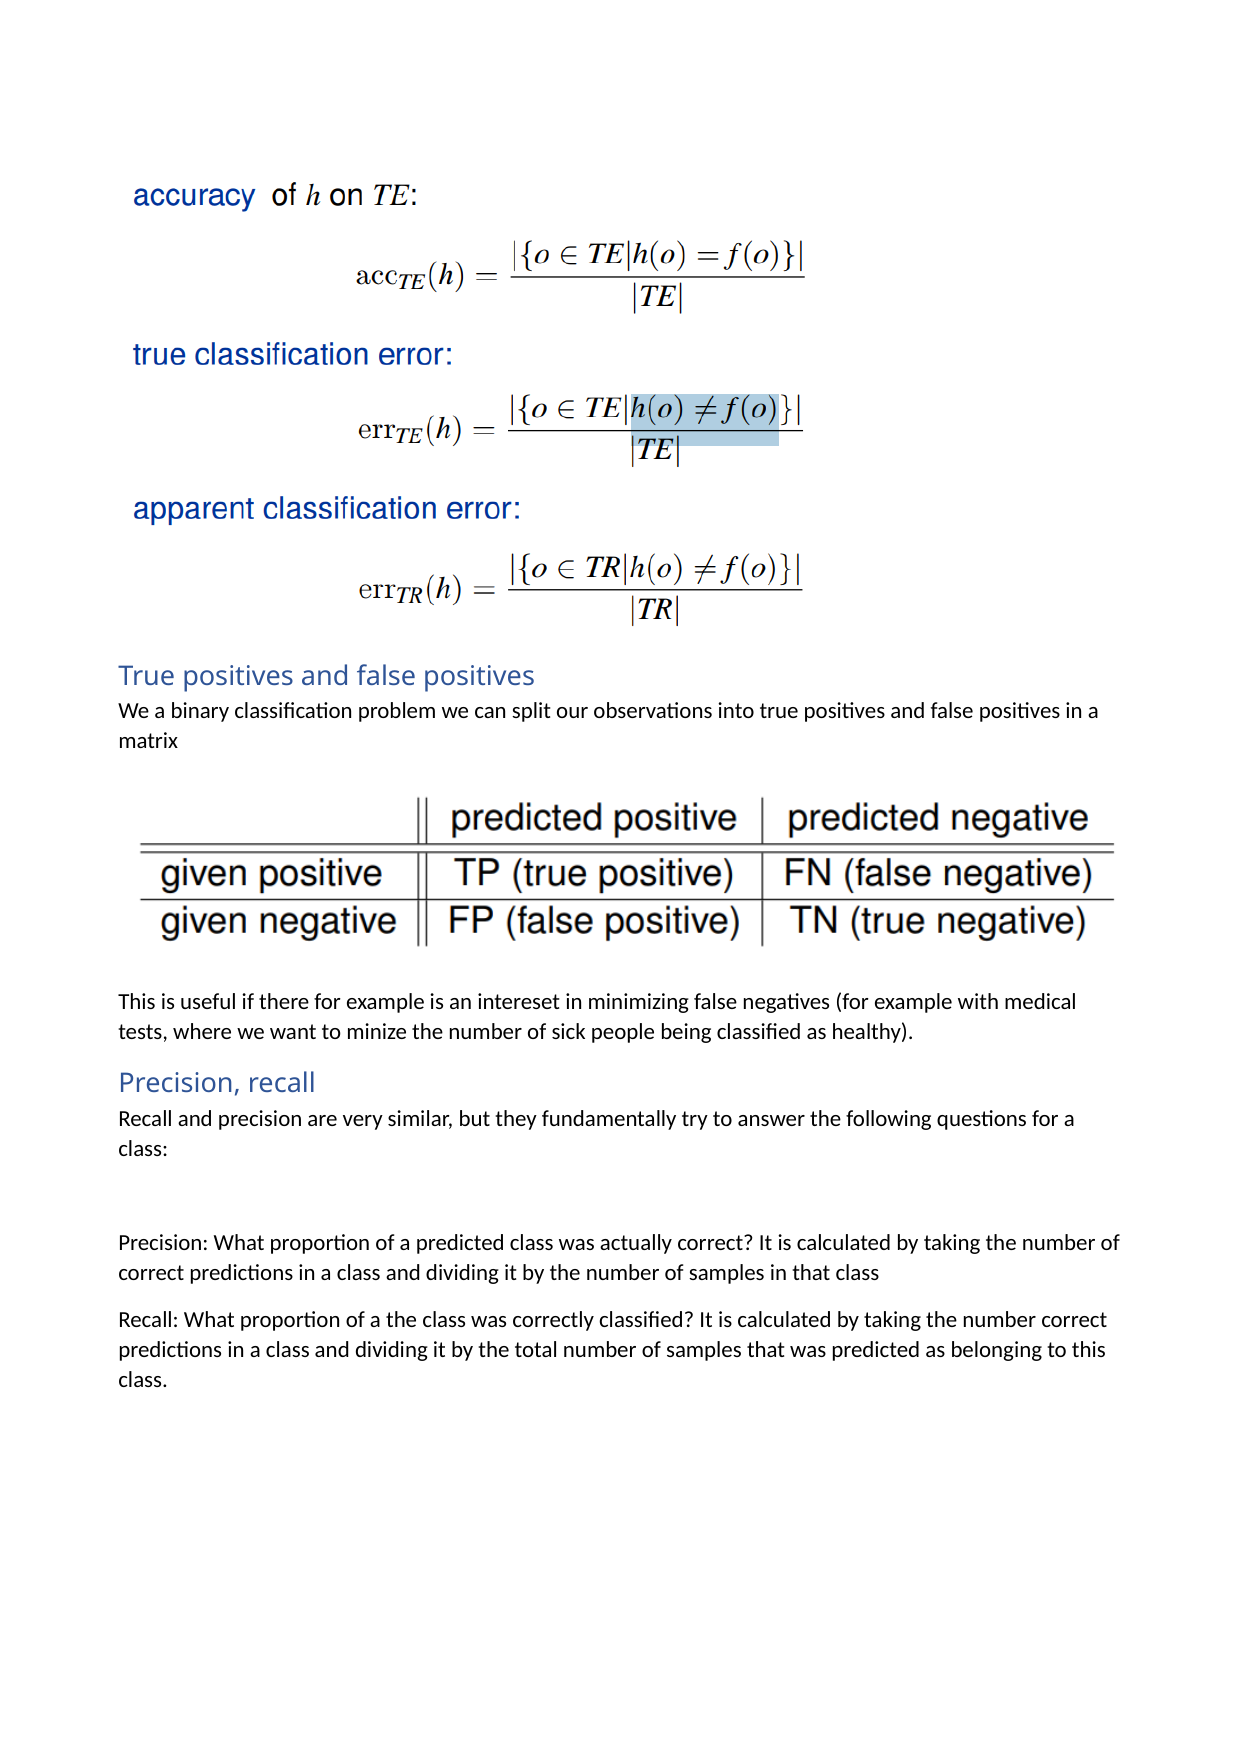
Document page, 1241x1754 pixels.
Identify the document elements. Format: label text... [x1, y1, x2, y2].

subtitle Precision, recall [118, 1064, 1122, 1101]
picture [123, 177, 889, 638]
text Precision: What proportion of a predicted class was actually correct? It is calculated by taking the number of correct predictions in a class and dividing it by the number of samples in that class [118, 1228, 1122, 1286]
text We a binary classification problem we can split our observations into true positives and false positives in a matrix [118, 696, 1122, 754]
text Recall: What proportion of a the class was correctly classified? It is calculated by taking the number correct predictions in a class and dividing it by the total number of samples that was predicted as belonging to this class. [118, 1305, 1122, 1393]
text Recall and precision are very similar, but they fundamentally try to answer the following questions for a class: [118, 1104, 1122, 1162]
subtitle True positives and false positives [118, 656, 1122, 693]
text This is useful if there for example is an intereset in minimizing false negatives (for example with medical tests, where we want to minize the number of sick people being classified as healthy). [118, 987, 1122, 1045]
picture [118, 773, 1123, 968]
